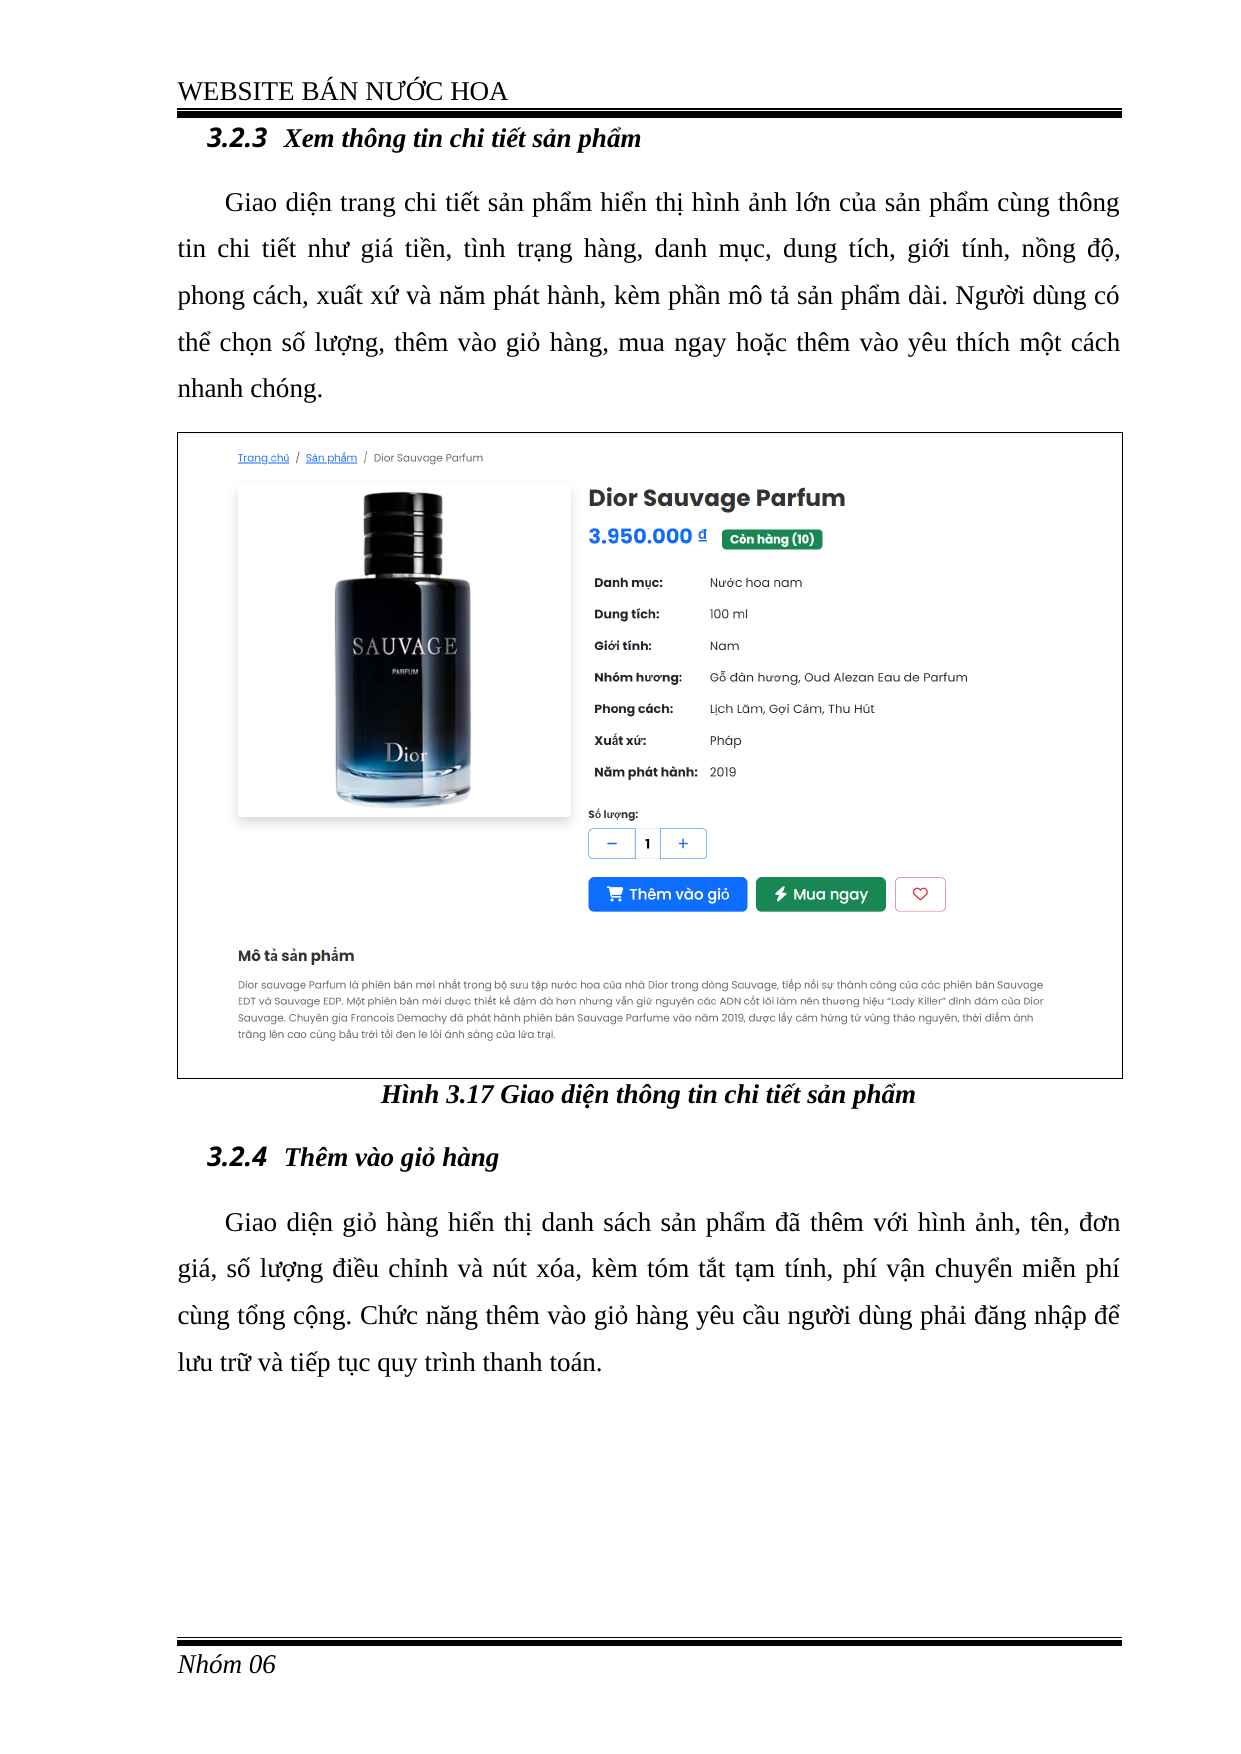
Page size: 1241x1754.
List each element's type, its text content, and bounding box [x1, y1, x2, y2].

subtitle Xem thông tin chi tiết sản phẩm [207, 118, 1122, 155]
text Giao diện giỏ hàng hiển thị danh sách sản phẩm đã thêm với hình ảnh, tên, đơn giá, số lượng điều chỉnh và nút xóa, kèm tóm tắt tạm tính, phí vận chuyển miễn phí cùng tổng cộng. Chức năng thêm vào giỏ hàng yêu cầu người dùng phải đăng nhập để lưu trữ và tiếp tục quy trình thanh toán. [177, 1206, 1122, 1377]
picture [178, 433, 1122, 1078]
subtitle Thêm vào giỏ hàng [207, 1138, 1122, 1175]
text Giao diện trang chi tiết sản phẩm hiển thị hình ảnh lớn của sản phẩm cùng thông tin chi tiết như giá tiền, tình trạng hàng, danh mục, dung tích, giới tính, nồng độ, phong cách, xuất xứ và năm phát hành, kèm phần mô tả sản phẩm dài. Người dùng có thể chọn số lượng, thêm vào giỏ hàng, mua ngay hoặc thêm vào yêu thích một cách nhanh chóng. [177, 186, 1122, 404]
